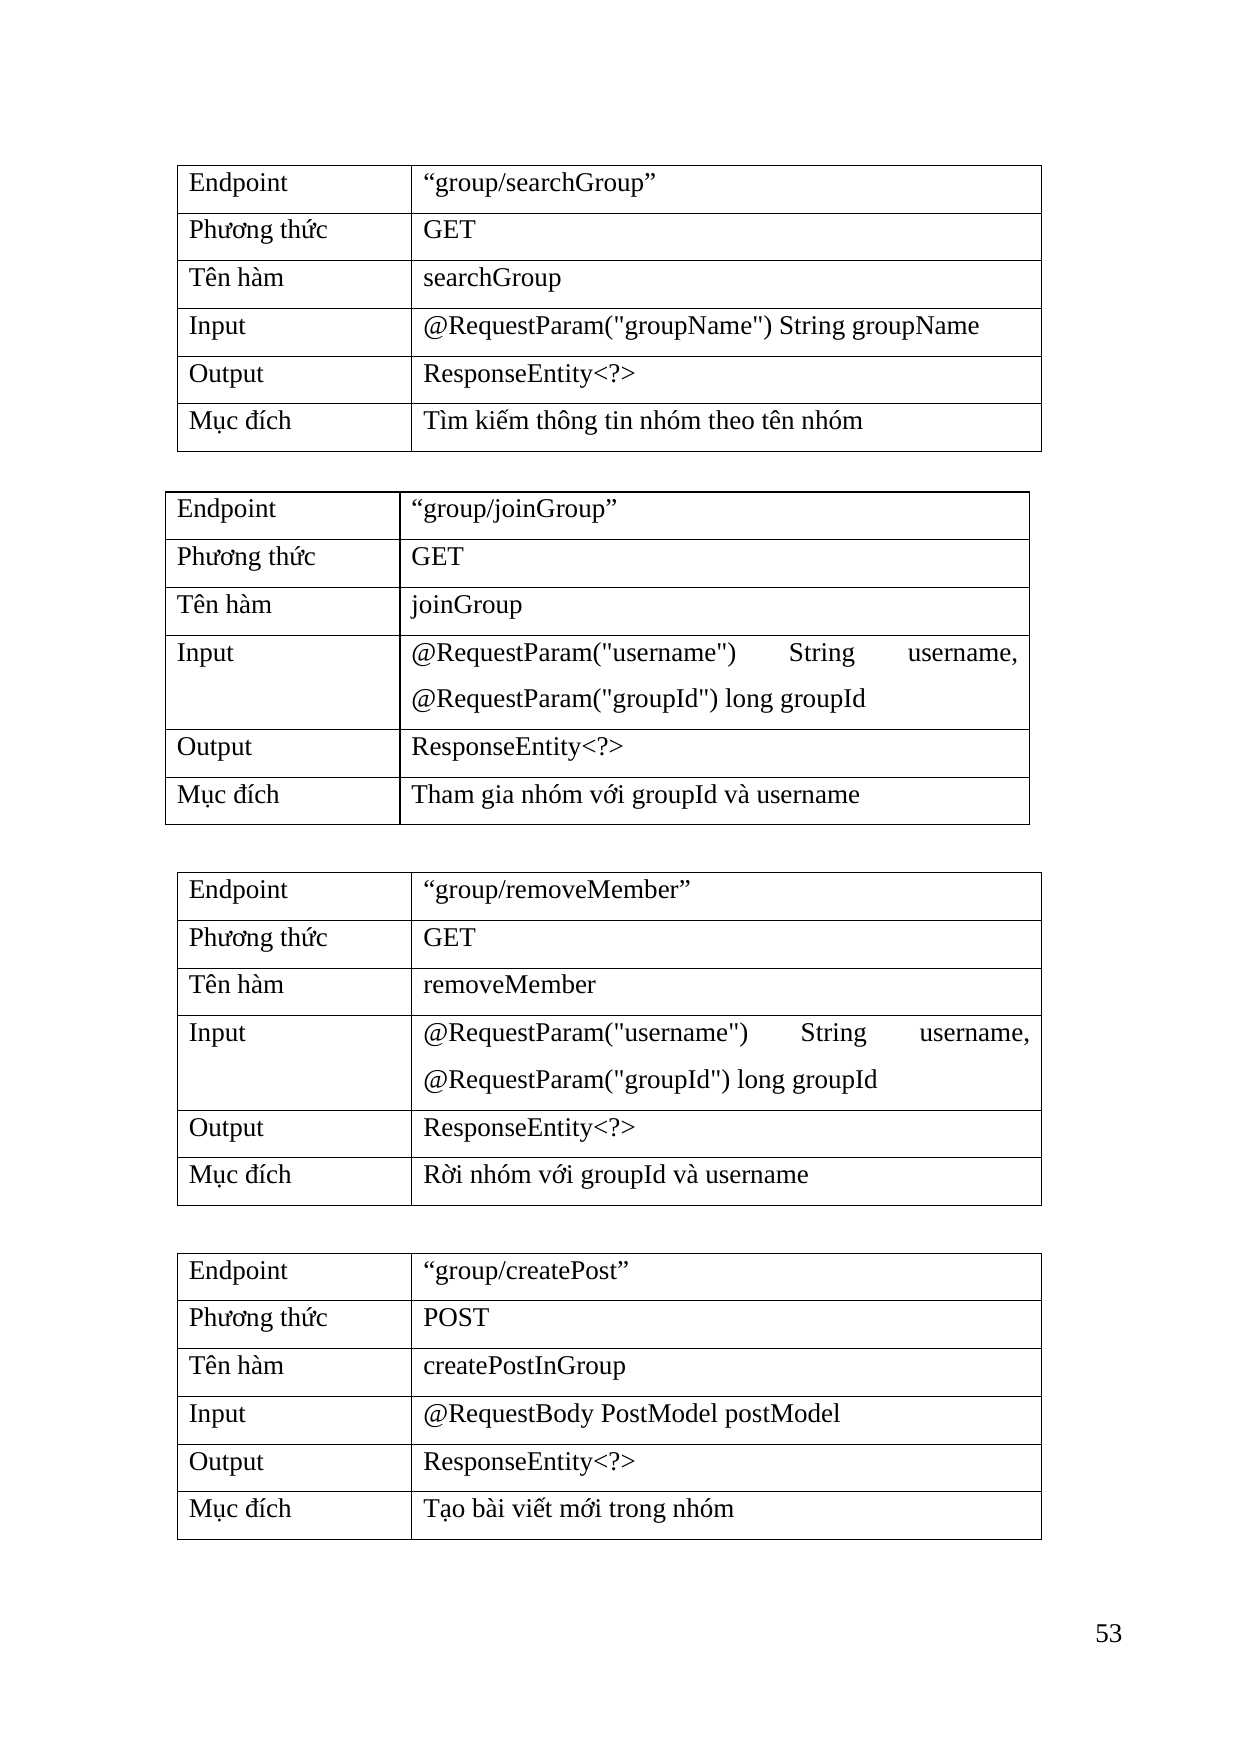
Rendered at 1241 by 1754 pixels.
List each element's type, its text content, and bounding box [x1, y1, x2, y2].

table_cell Output [178, 357, 411, 403]
table_cell Mục đích [178, 1492, 411, 1539]
table_cell Input [178, 309, 411, 356]
table_cell @RequestBody PostModel postModel [412, 1397, 1041, 1443]
table_header “group/searchGroup” [412, 166, 1041, 212]
table_cell Tên hàm [178, 969, 411, 1015]
table_cell ResponseEntity<?> [412, 357, 1041, 403]
table_cell Output [178, 1111, 411, 1157]
table_header “group/createPost” [412, 1254, 1041, 1300]
table_header Endpoint [178, 1254, 411, 1300]
table_cell Tạo bài viết mới trong nhóm [412, 1492, 1041, 1539]
table_cell searchGroup [412, 261, 1041, 308]
table_cell Output [178, 1445, 411, 1491]
table_header “group/joinGroup” [401, 493, 1029, 539]
table_cell Phương thức [178, 1301, 411, 1348]
table_cell Tham gia nhóm với groupId và username [401, 778, 1029, 824]
table_cell createPostInGroup [412, 1349, 1041, 1396]
table_header Endpoint [178, 166, 411, 212]
table_cell Tìm kiếm thông tin nhóm theo tên nhóm [412, 404, 1041, 451]
table_cell Tên hàm [178, 261, 411, 308]
table_header Endpoint [166, 493, 399, 539]
table_cell Input [178, 1016, 411, 1109]
table_cell @RequestParam("groupName") String groupName [412, 309, 1041, 356]
table_cell Phương thức [178, 214, 411, 260]
table_cell POST [412, 1301, 1041, 1348]
table_cell Input [166, 636, 399, 729]
table_header “group/removeMember” [412, 873, 1041, 920]
table_header Endpoint [178, 873, 411, 920]
table_cell Mục đích [178, 404, 411, 451]
table_cell GET [412, 214, 1041, 260]
table_cell GET [412, 921, 1041, 967]
table_cell Rời nhóm với groupId và username [412, 1158, 1041, 1205]
table_cell Mục đích [166, 778, 399, 824]
table_cell Phương thức [166, 540, 399, 587]
table_cell joinGroup [401, 588, 1029, 634]
table_cell Input [178, 1397, 411, 1443]
table_cell removeMember [412, 969, 1041, 1015]
table_cell ResponseEntity<?> [412, 1445, 1041, 1491]
table_cell Phương thức [178, 921, 411, 967]
table_cell @RequestParam("username") String username, @RequestParam("groupId") long groupId [401, 636, 1029, 729]
table_cell @RequestParam("username") String username, @RequestParam("groupId") long groupId [412, 1016, 1041, 1109]
table_cell Output [166, 730, 399, 777]
table_cell Tên hàm [166, 588, 399, 634]
table_cell ResponseEntity<?> [401, 730, 1029, 777]
table_cell ResponseEntity<?> [412, 1111, 1041, 1157]
table_cell Mục đích [178, 1158, 411, 1205]
table_cell Tên hàm [178, 1349, 411, 1396]
table_cell GET [401, 540, 1029, 587]
